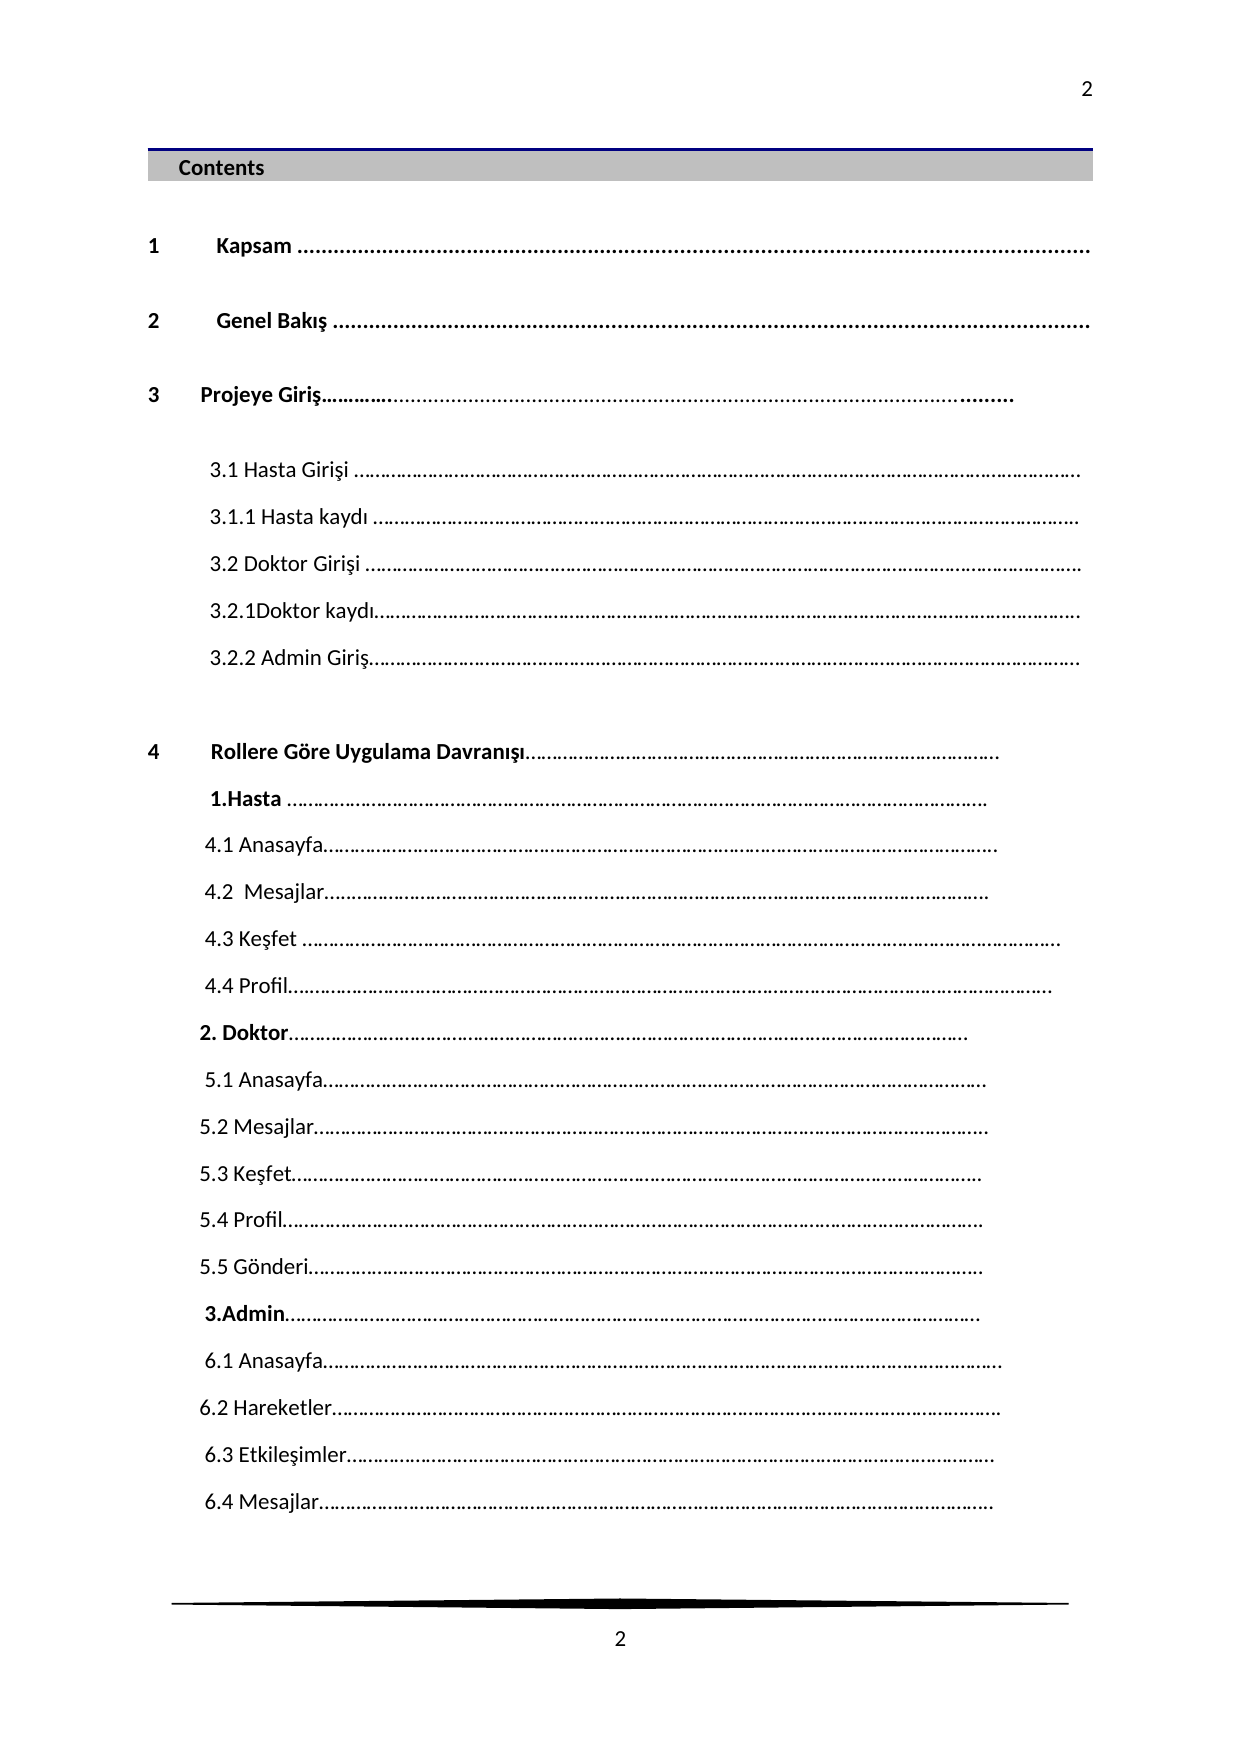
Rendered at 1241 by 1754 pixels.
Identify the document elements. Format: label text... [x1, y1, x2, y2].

text 4.4 Profil….…………………………………………………………………………………………………………………………… [148, 971, 1093, 999]
text 4.1 Anasayfa……………………………………………………………………………………………………………….. [148, 831, 1093, 858]
text 5.3 Keşfet………………………………………………………………………………………………………………….. [148, 1159, 1093, 1187]
text 4 Rollere Göre Uygulama Davranışı……………………………………………………………………………… [148, 737, 1093, 765]
text 5.2 Mesajlar……………………………………………………………………………………………………………….. [148, 1112, 1093, 1140]
text 4.2 Mesajlar…..…………………………………………………………………………………………………………. [148, 877, 1093, 905]
text 3.2 Doktor Girişi ………………………………………………………………………………………………………………………. [148, 549, 1093, 577]
text 1 Kapsam [148, 231, 1093, 259]
text 3.1 Hasta Girişi ………………………………………………………………………………………………………………………… [148, 456, 1093, 483]
text 6.3 Etkileşimler…………………………………………………………………………………………………………… [148, 1440, 1093, 1468]
text 3.1.1 Hasta kaydı …………………………………………………………………………………………………………………….. [148, 502, 1093, 530]
text 6.1 Anasayfa………………………………………………………………………………………………………………… [148, 1346, 1093, 1374]
text 5.4 Profil……………………………………………………………………………………………………………………. [148, 1206, 1093, 1233]
text 3.Admin…………………………………………………………………………………………………………………… [148, 1299, 1093, 1327]
text 3.2.2 Admin Giriş……………………………………………………………………………………………………………………… [148, 643, 1093, 671]
text 3 Projeye Giriş…………............................................................................................................ [148, 381, 1093, 409]
text 5.5 Gönderi……………………………………………………………………………………………………………….. [148, 1252, 1093, 1280]
text 5.1 Anasayfa……………………………………………………………………………………………………………… [148, 1065, 1093, 1093]
text 2 Genel Bakış [148, 306, 1093, 334]
text 3.2.1Doktor kaydı…………………………………………………………………………………………………………………….. [148, 596, 1093, 624]
text 2. Doktor………………………………………………………………………………………………………………… [148, 1018, 1093, 1046]
text 6.2 Hareketler………………………………………………………………………………………………………………. [148, 1393, 1093, 1421]
text Contents [148, 151, 1093, 181]
text 4.3 Keşfet ……………………………………………………………………………………………………………………………… [148, 924, 1093, 952]
text 6.4 Mesajlar……………………………………………………………………………………………………………….. [148, 1487, 1093, 1515]
text 1.Hasta ……………………………………………………………………………………………………………………. [148, 784, 1093, 812]
